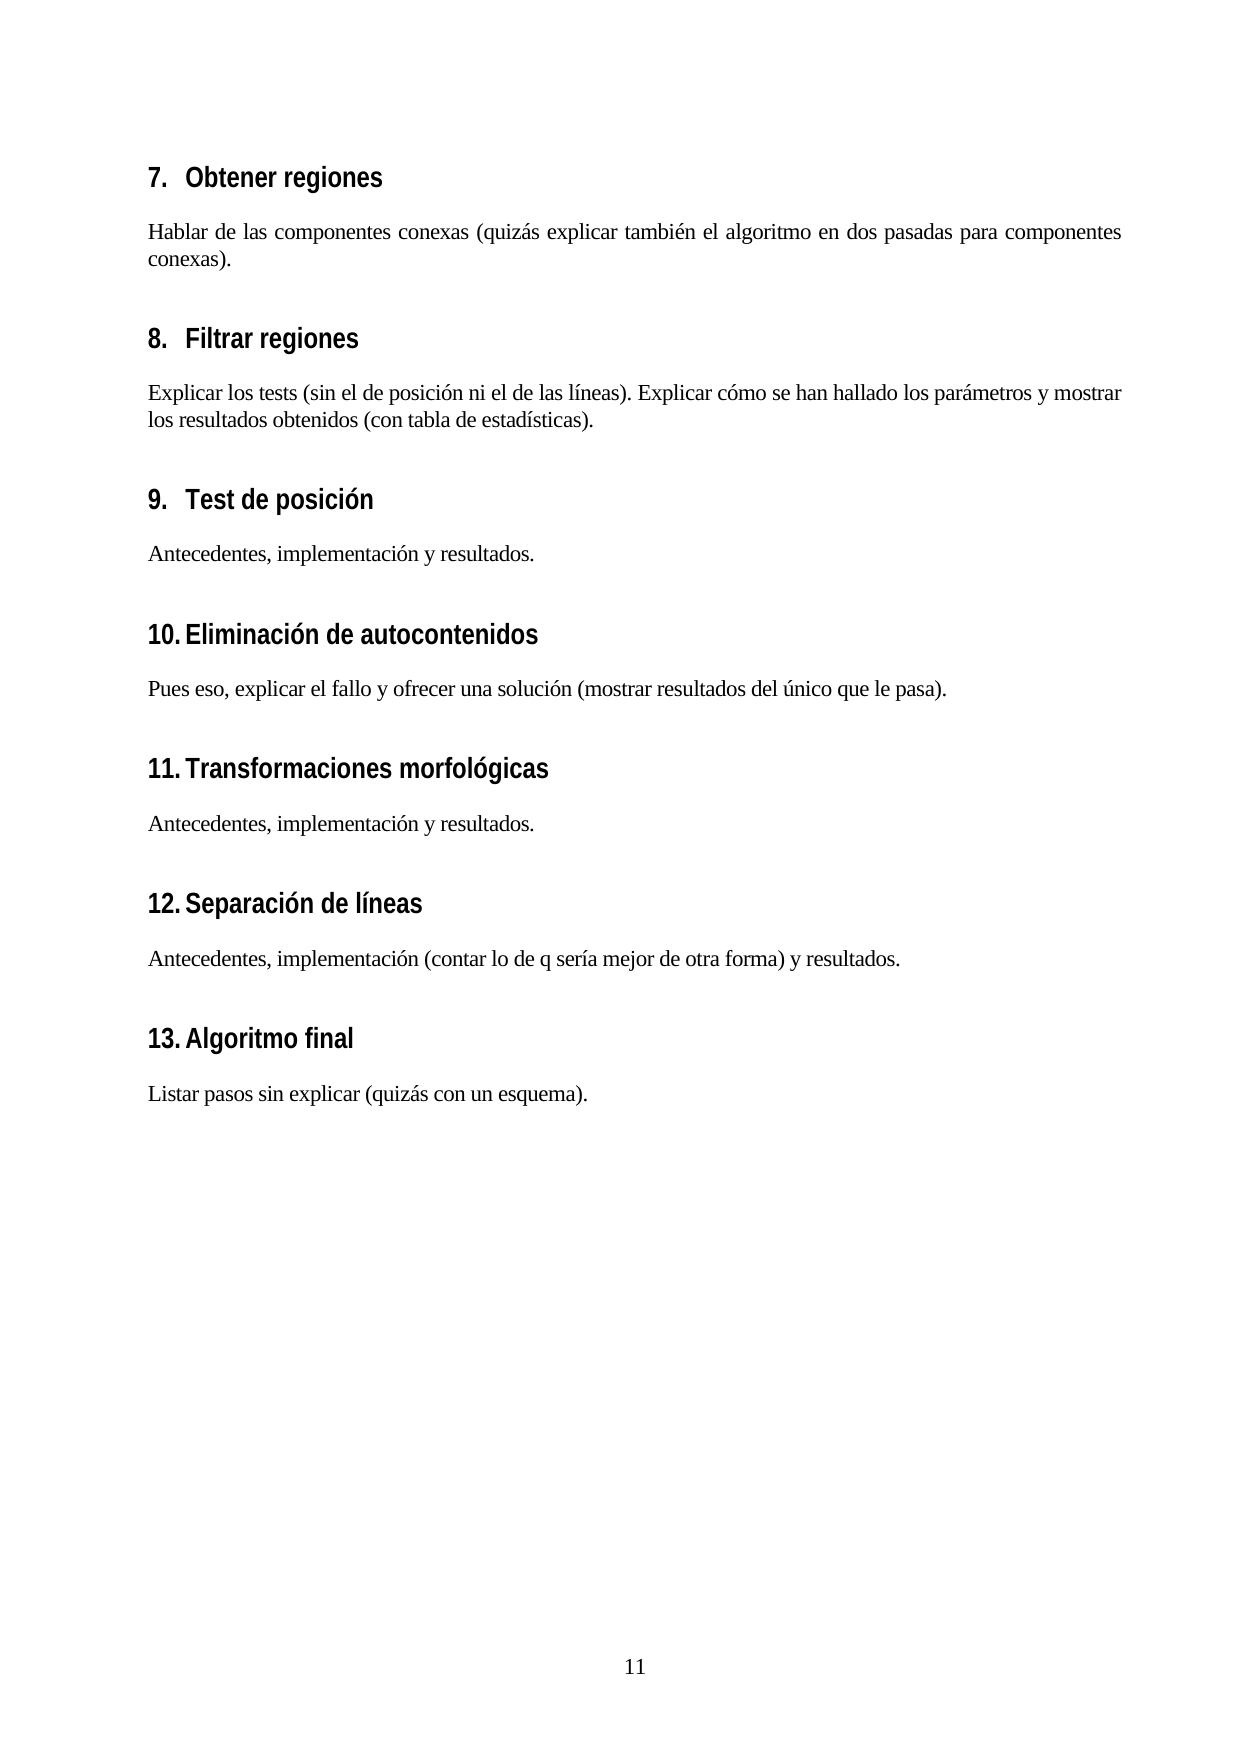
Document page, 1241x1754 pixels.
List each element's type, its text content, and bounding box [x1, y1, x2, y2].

text Listar pasos sin explicar (quizás con un esquema). [148, 1080, 1122, 1106]
text Antecedentes, implementación y resultados. [148, 810, 1122, 836]
subtitle Algoritmo final [148, 1021, 1122, 1055]
text Antecedentes, implementación y resultados. [148, 541, 1122, 567]
subtitle Filtrar regiones [148, 321, 1122, 354]
subtitle Separación de líneas [148, 886, 1122, 920]
text Hablar de las componentes conexas (quizás explicar también el algoritmo en dos pasadas para componentes conexas). [148, 218, 1122, 271]
text Antecedentes, implementación (contar lo de q sería mejor de otra forma) y resultados. [148, 945, 1122, 971]
text Explicar los tests (sin el de posición ni el de las líneas). Explicar cómo se han hallado los parámetros y mostrar los resultados obtenidos (con tabla de estadísticas). [148, 379, 1122, 432]
subtitle Obtener regiones [148, 160, 1122, 193]
text Pues eso, explicar el fallo y ofrecer una solución (mostrar resultados del único que le pasa). [148, 675, 1122, 702]
subtitle Eliminación de autocontenidos [148, 617, 1122, 650]
subtitle Transformaciones morfológicas [148, 752, 1122, 785]
subtitle Test de posición [148, 482, 1122, 516]
